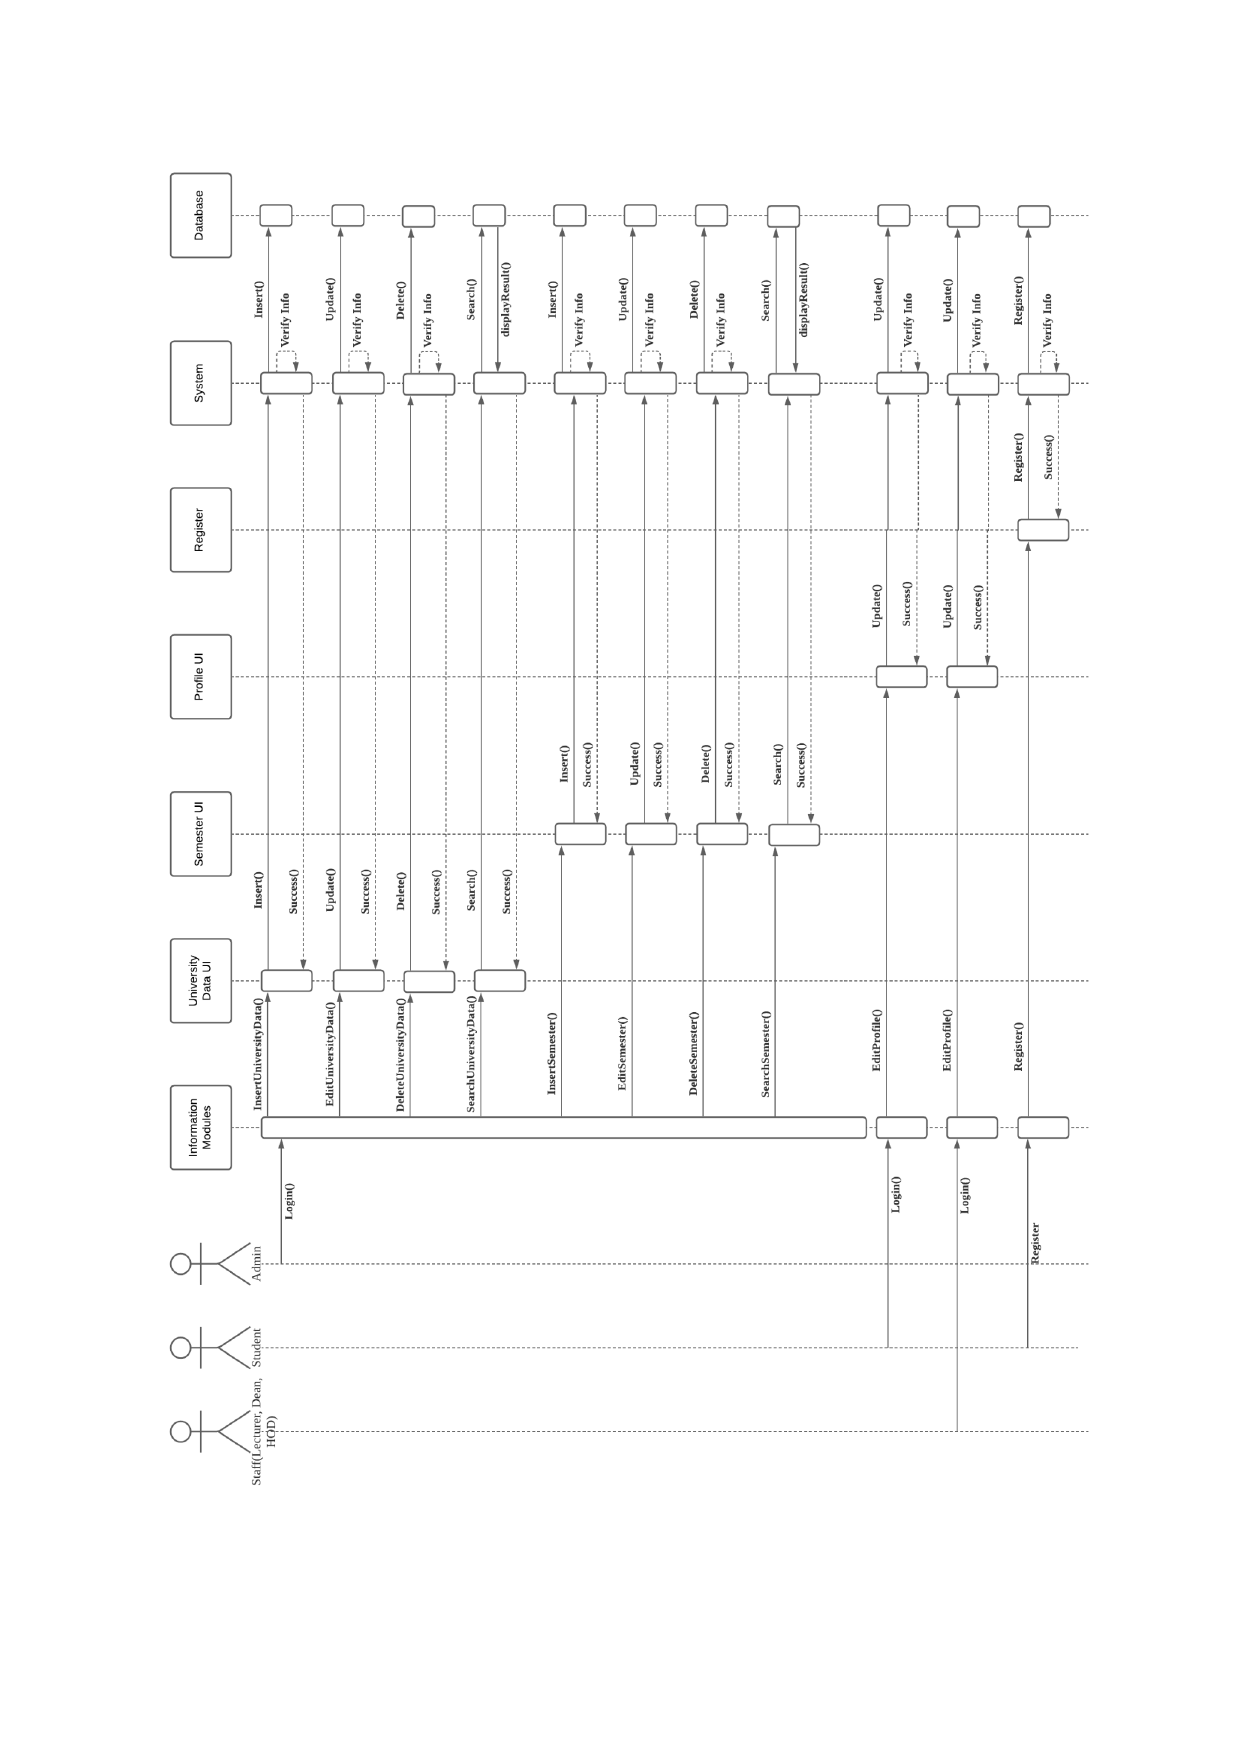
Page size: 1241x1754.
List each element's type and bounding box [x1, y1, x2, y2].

picture [152, 154, 1107, 1515]
